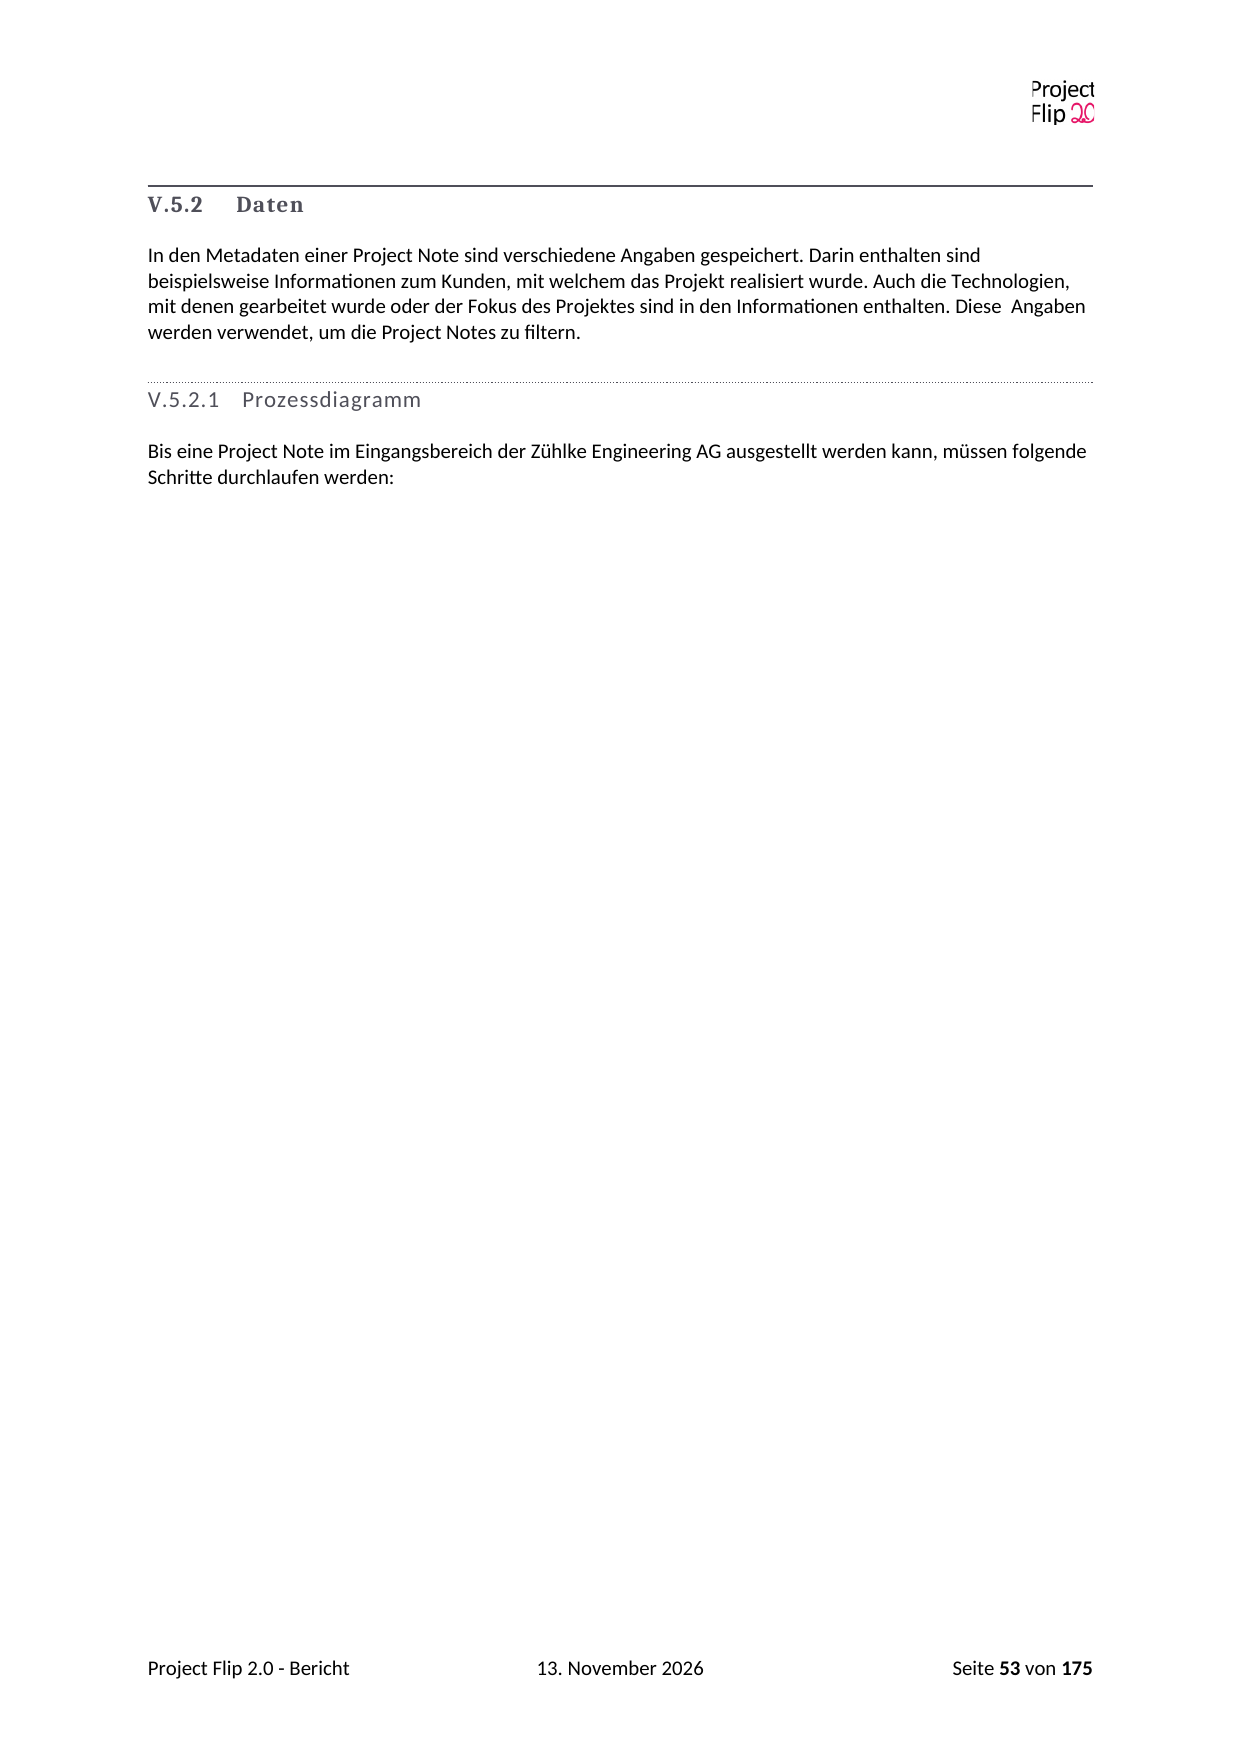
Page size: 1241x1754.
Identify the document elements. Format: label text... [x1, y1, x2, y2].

text In den Metadaten einer Project Note sind verschiedene Angaben gespeichert. Darin enthalten sind beispielsweise Informationen zum Kunden, mit welchem das Projekt realisiert wurde. Auch die Technologien, mit denen gearbeitet wurde oder der Fokus des Projektes sind in den Informationen enthalten. Diese Angaben werden verwendet, um die Project Notes zu filtern. [148, 243, 1093, 344]
text Bis eine Project Note im Eingangsbereich der Zühlke Engineering AG ausgestellt werden kann, müssen folgende Schritte durchlaufen werden: [148, 438, 1093, 489]
subtitle Prozessdiagramm [148, 382, 1093, 413]
picture [1081, 79, 1097, 124]
subtitle Daten [148, 187, 1093, 218]
